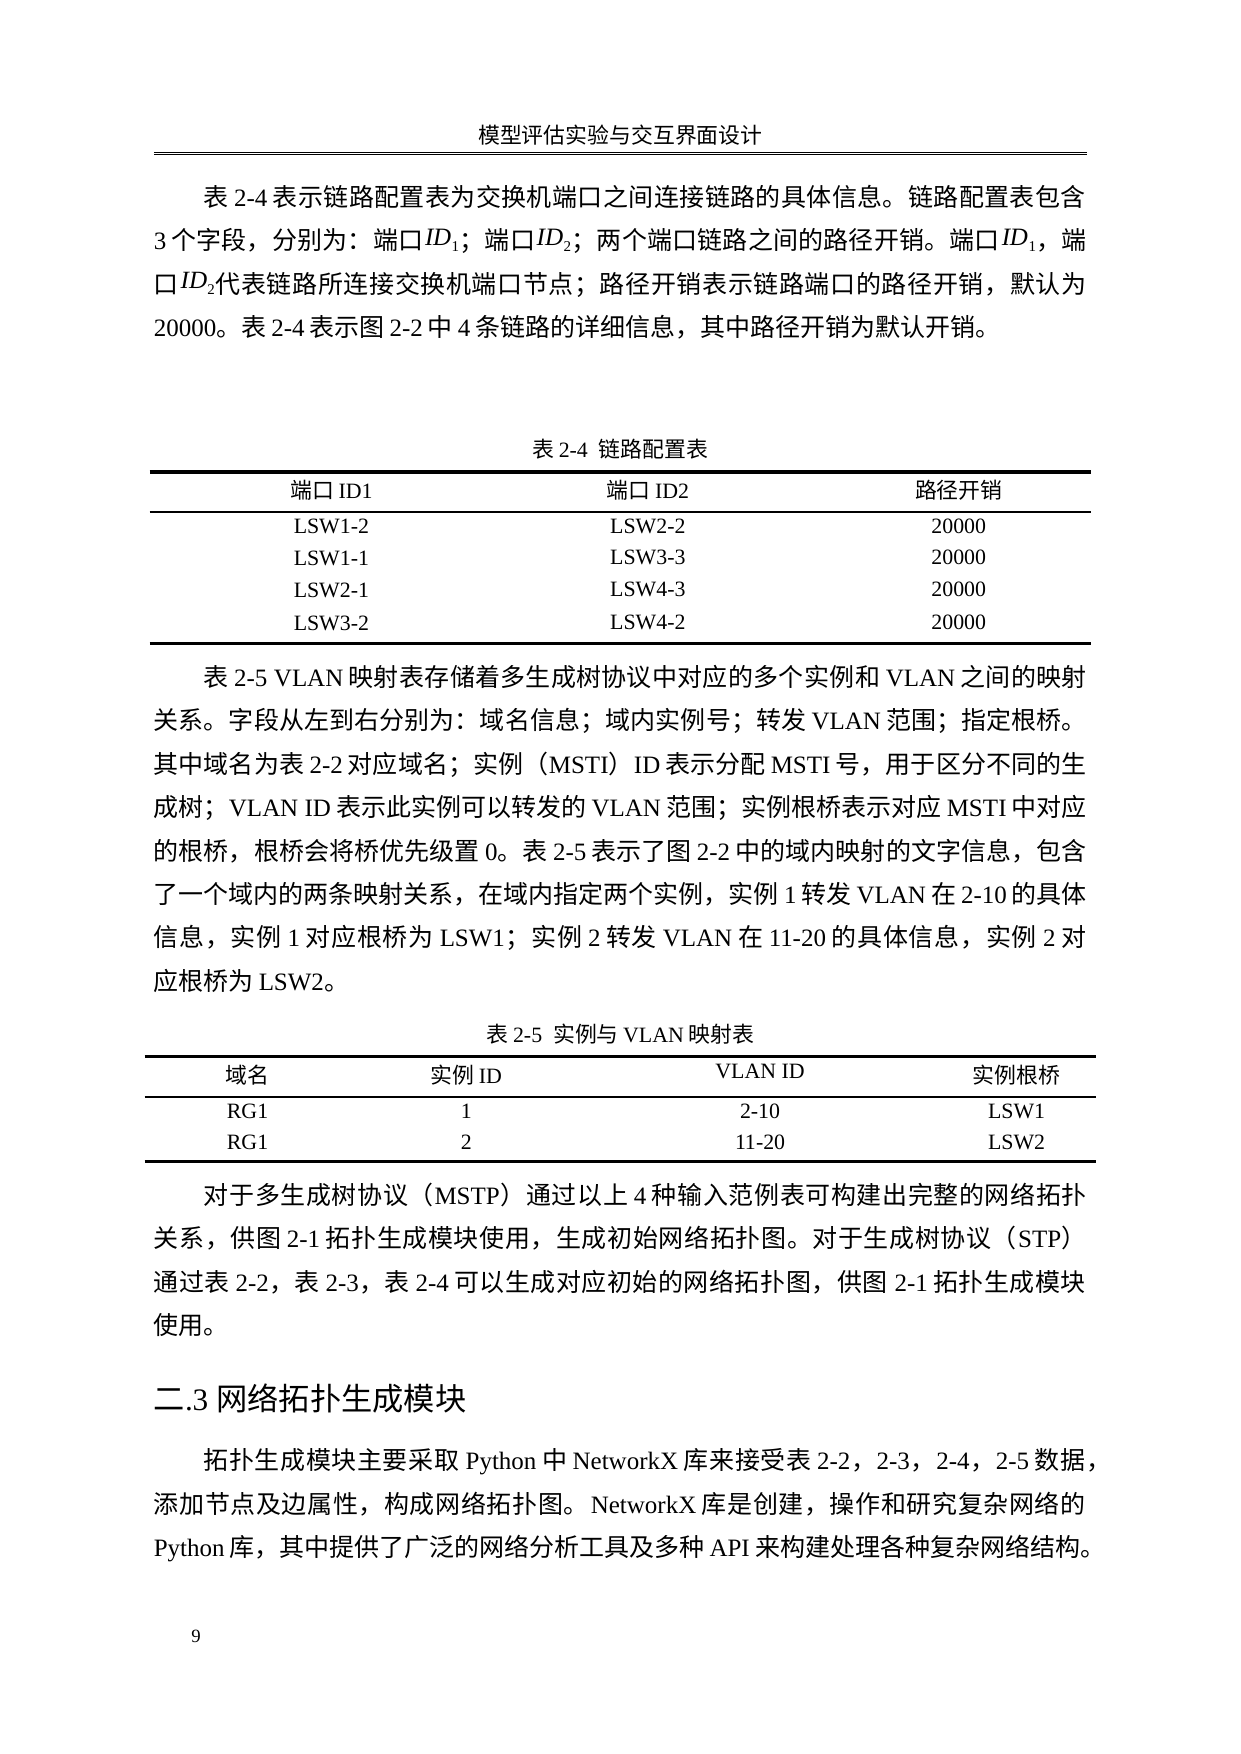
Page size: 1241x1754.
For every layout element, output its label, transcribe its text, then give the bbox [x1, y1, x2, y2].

text 表2-5 VLAN映射表存储着多生成树协议中对应的多个实例和VLAN之间的映射关系。字段从左到右分别为：域名信息；域内实例号；转发VLAN范围；指定根桥。其中域名为表2-2对应域名；实例（MSTI）ID表示分配MSTI号，用于区分不同的生成树；VLAN ID表示此实例可以转发的VLAN范围；实例根桥表示对应MSTI中对应的根桥，根桥会将桥优先级置0。表2-5表示了图2-2中的域内映射的文字信息，包含了一个域内的两条映射关系，在域内指定两个实例，实例1转发VLAN在2-10的具体信息，实例1对应根桥为LSW1；实例2转发VLAN在11-20的具体信息，实例2对应根桥为LSW2。 [153, 657, 1087, 998]
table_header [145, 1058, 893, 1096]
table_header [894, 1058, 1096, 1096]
text 表2-5 实例与VLAN映射表 [153, 1017, 1087, 1049]
text 拓扑生成模块主要采取Python中NetworkX库来接受表2-2，2-3，2-4，2-5数据，添加节点及边属性，构成网络拓扑图。NetworkX库是创建，操作和研究复杂网络的Python库，其中提供了广泛的网络分析工具及多种API来构建处理各种复杂网络结构。 [153, 1441, 1087, 1564]
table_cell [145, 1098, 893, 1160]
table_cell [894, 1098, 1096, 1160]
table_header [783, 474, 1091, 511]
text 表2-4表示链路配置表为交换机端口之间连接链路的具体信息。链路配置表包含3个字段，分别为：端口；端口；两个端口链路之间的路径开销。端口，端口代表链路所连接交换机端口节点；路径开销表示链路端口的路径开销，默认为20000。表2-4表示图2-2中4条链路的详细信息，其中路径开销为默认开销。 [153, 177, 1087, 344]
subtitle 网络拓扑生成模块 [153, 1374, 1087, 1419]
text 对于多生成树协议（MSTP）通过以上4种输入范例表可构建出完整的网络拓扑关系，供图2-1拓扑生成模块使用，生成初始网络拓扑图。对于生成树协议（STP）通过表2-2，表2-3，表2-4可以生成对应初始的网络拓扑图，供图2-1拓扑生成模块使用。 [153, 1175, 1087, 1342]
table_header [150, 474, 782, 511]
text 表2-4 链路配置表 [153, 432, 1087, 464]
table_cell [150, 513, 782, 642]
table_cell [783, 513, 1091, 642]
